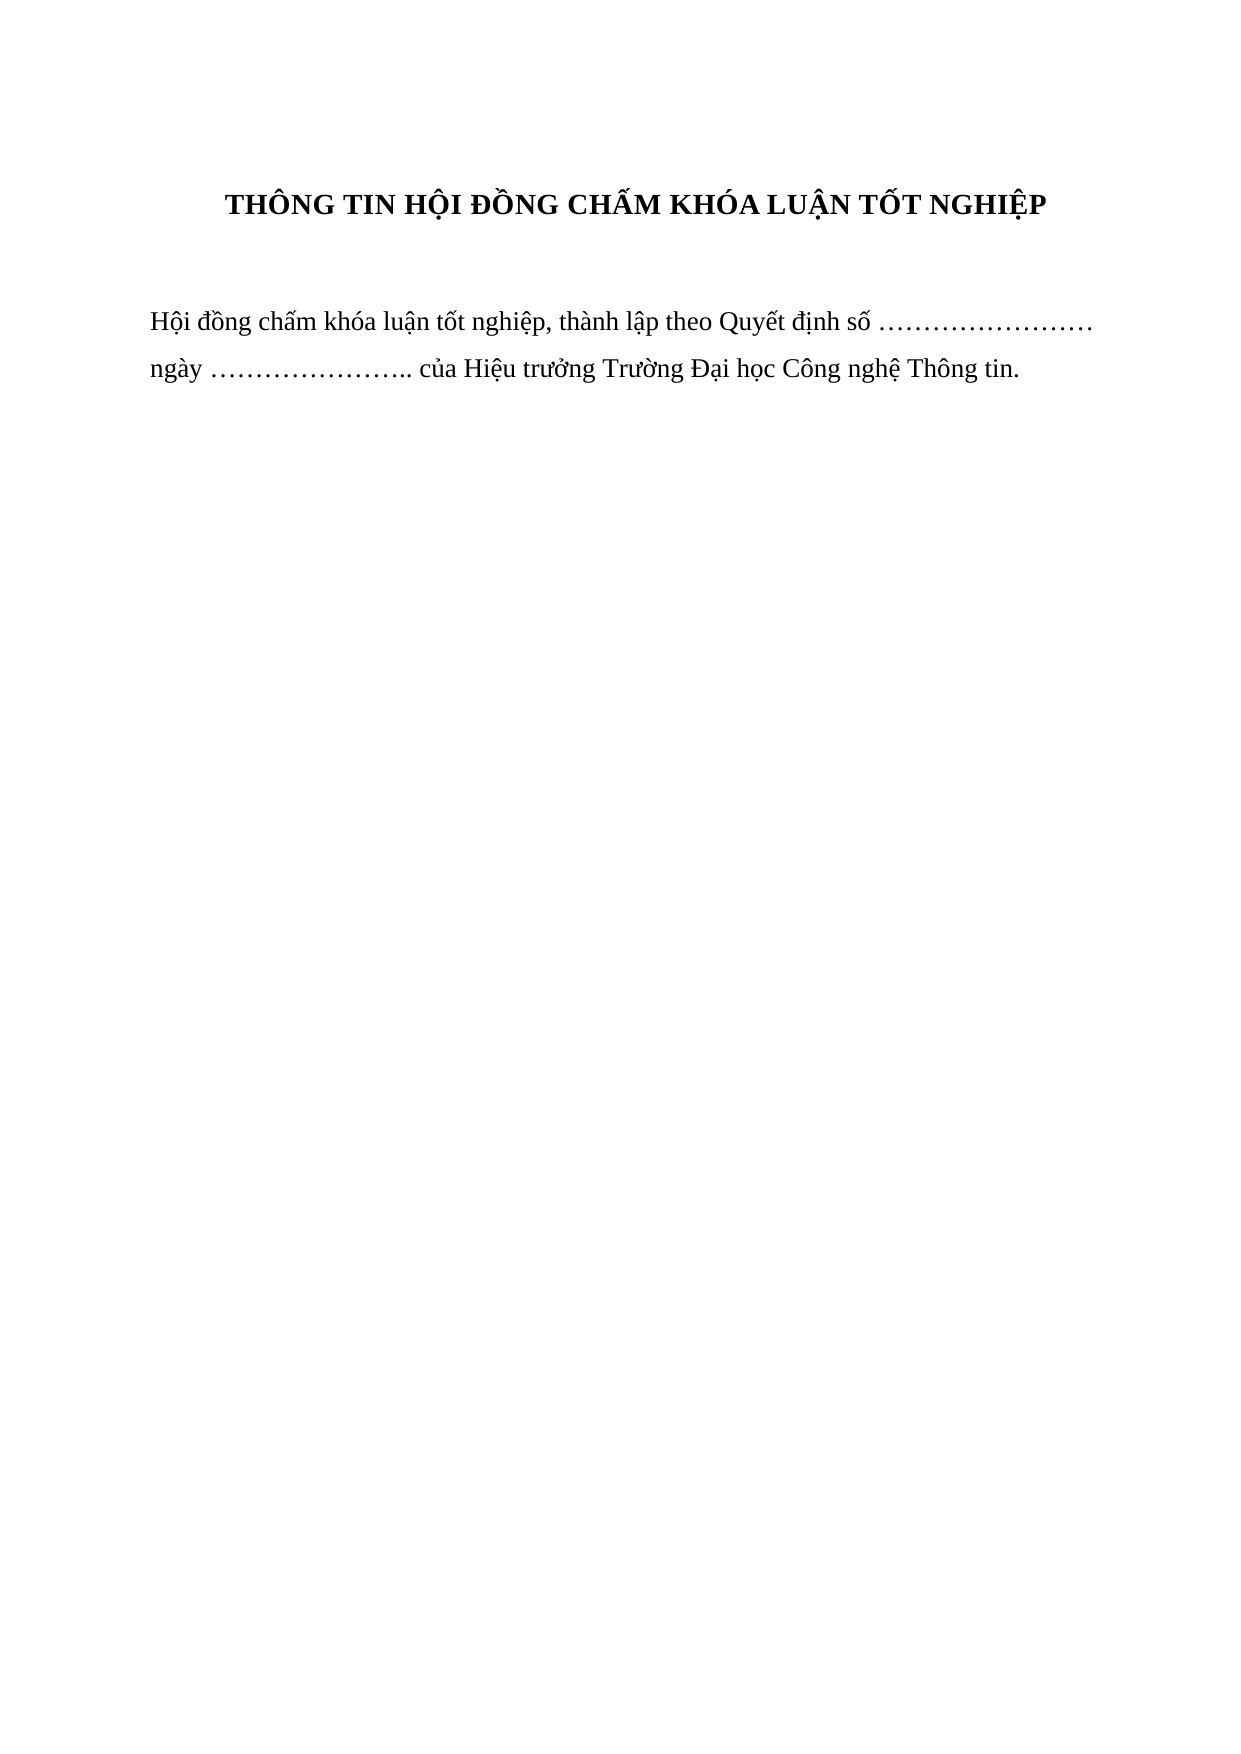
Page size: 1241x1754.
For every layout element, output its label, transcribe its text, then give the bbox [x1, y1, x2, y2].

title THÔNG TIN HỘI ĐỒNG CHẤM KHÓA LUẬN TỐT NGHIỆP [150, 187, 1122, 221]
text Hội đồng chấm khóa luận tốt nghiệp, thành lập theo Quyết định số …………………… ngày ………………….. của Hiệu trưởng Trường Đại học Công nghệ Thông tin. [150, 305, 1122, 383]
